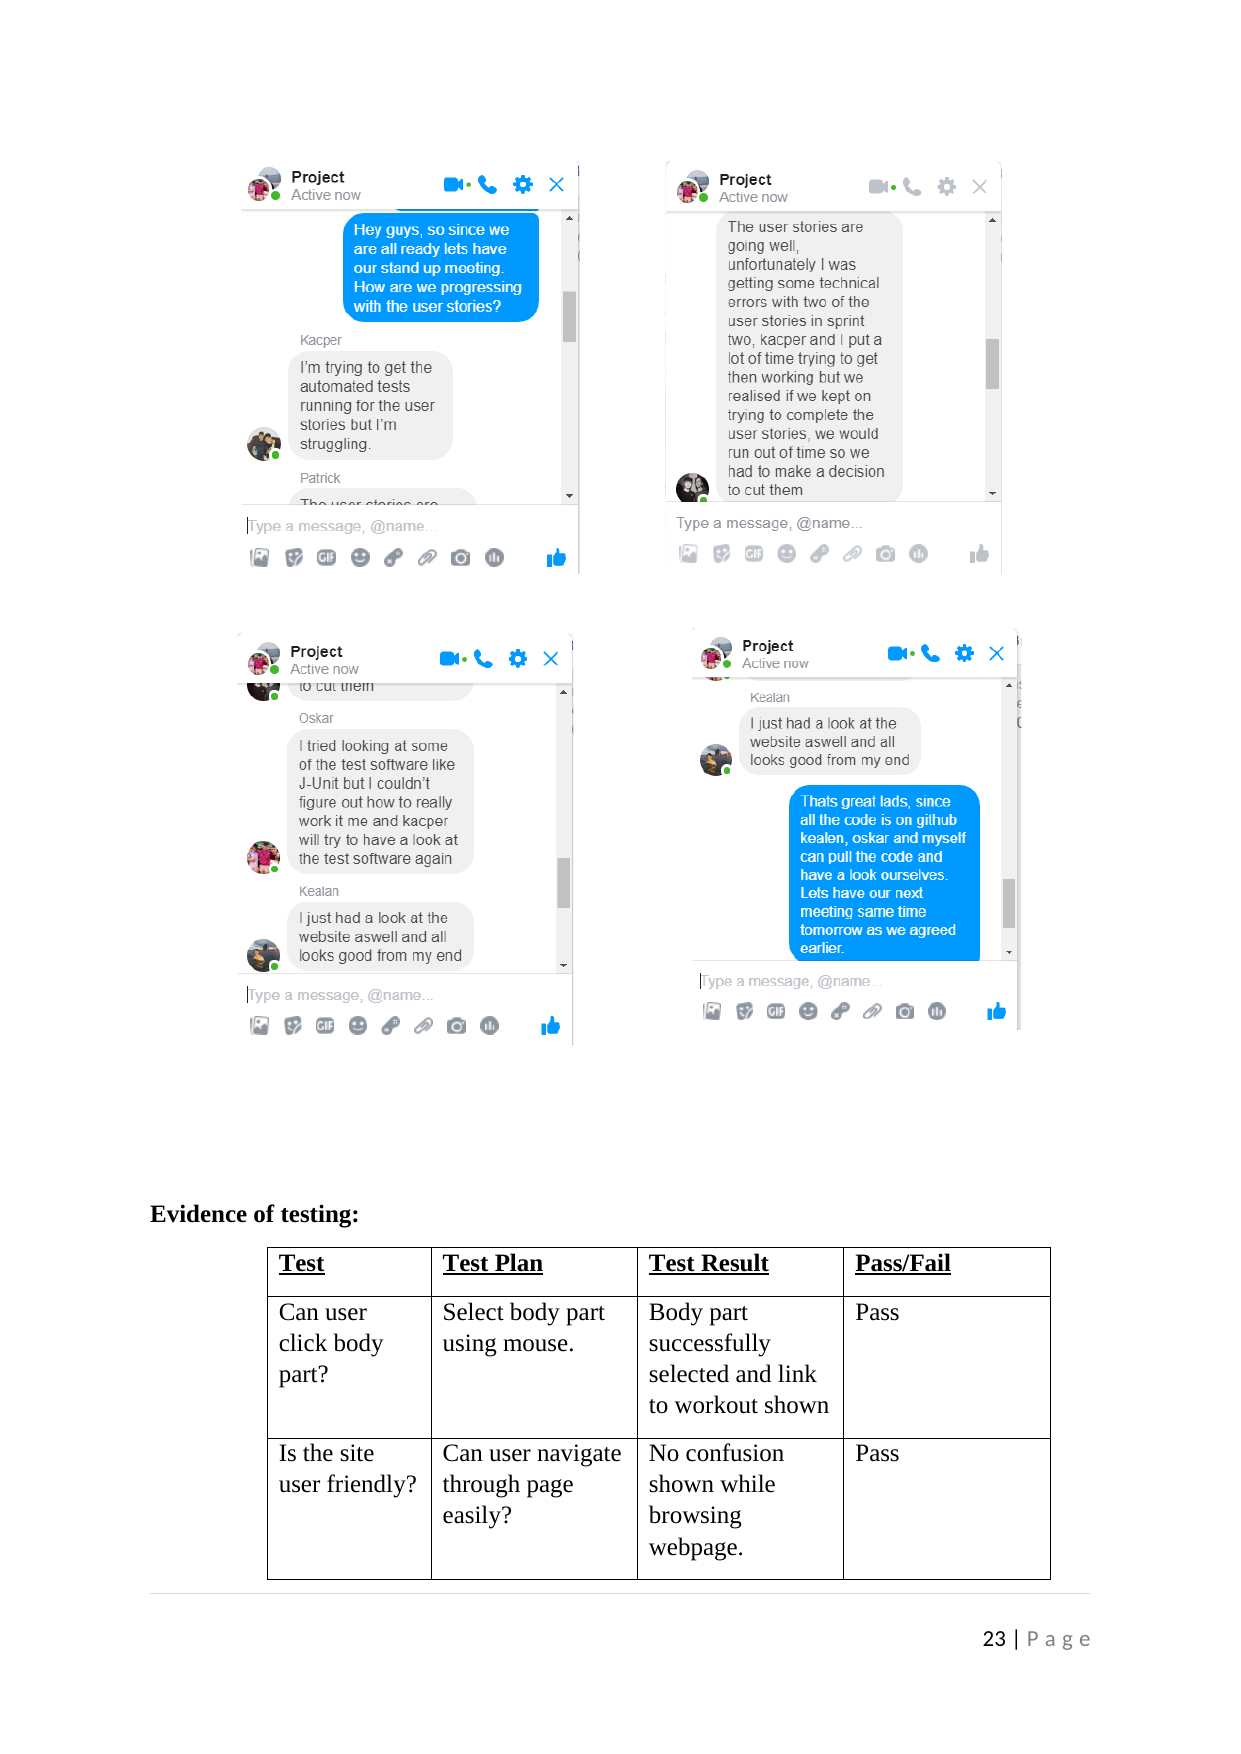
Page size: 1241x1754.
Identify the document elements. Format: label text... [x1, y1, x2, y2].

picture [692, 628, 1022, 1030]
table_cell Select body part using mouse. [432, 1297, 637, 1437]
table_header Test Plan [432, 1248, 637, 1296]
picture [665, 161, 1002, 573]
table_header Test Result [638, 1248, 843, 1296]
table_cell Can user navigate through page easily? [432, 1439, 637, 1579]
text Evidence of testing: [150, 1199, 1090, 1228]
table_cell Pass [844, 1297, 1050, 1437]
table_cell No confusion shown while browsing webpage. [638, 1439, 843, 1579]
table_header Pass/Fail [844, 1248, 1050, 1296]
table_cell Can user click body part? [268, 1297, 431, 1437]
table_header Test [268, 1248, 431, 1296]
table_cell Pass [844, 1439, 1050, 1579]
table_cell Body part successfully selected and link to workout shown [638, 1297, 843, 1437]
picture [237, 633, 574, 1045]
picture [241, 161, 580, 574]
table_cell Is the site user friendly? [268, 1439, 431, 1579]
